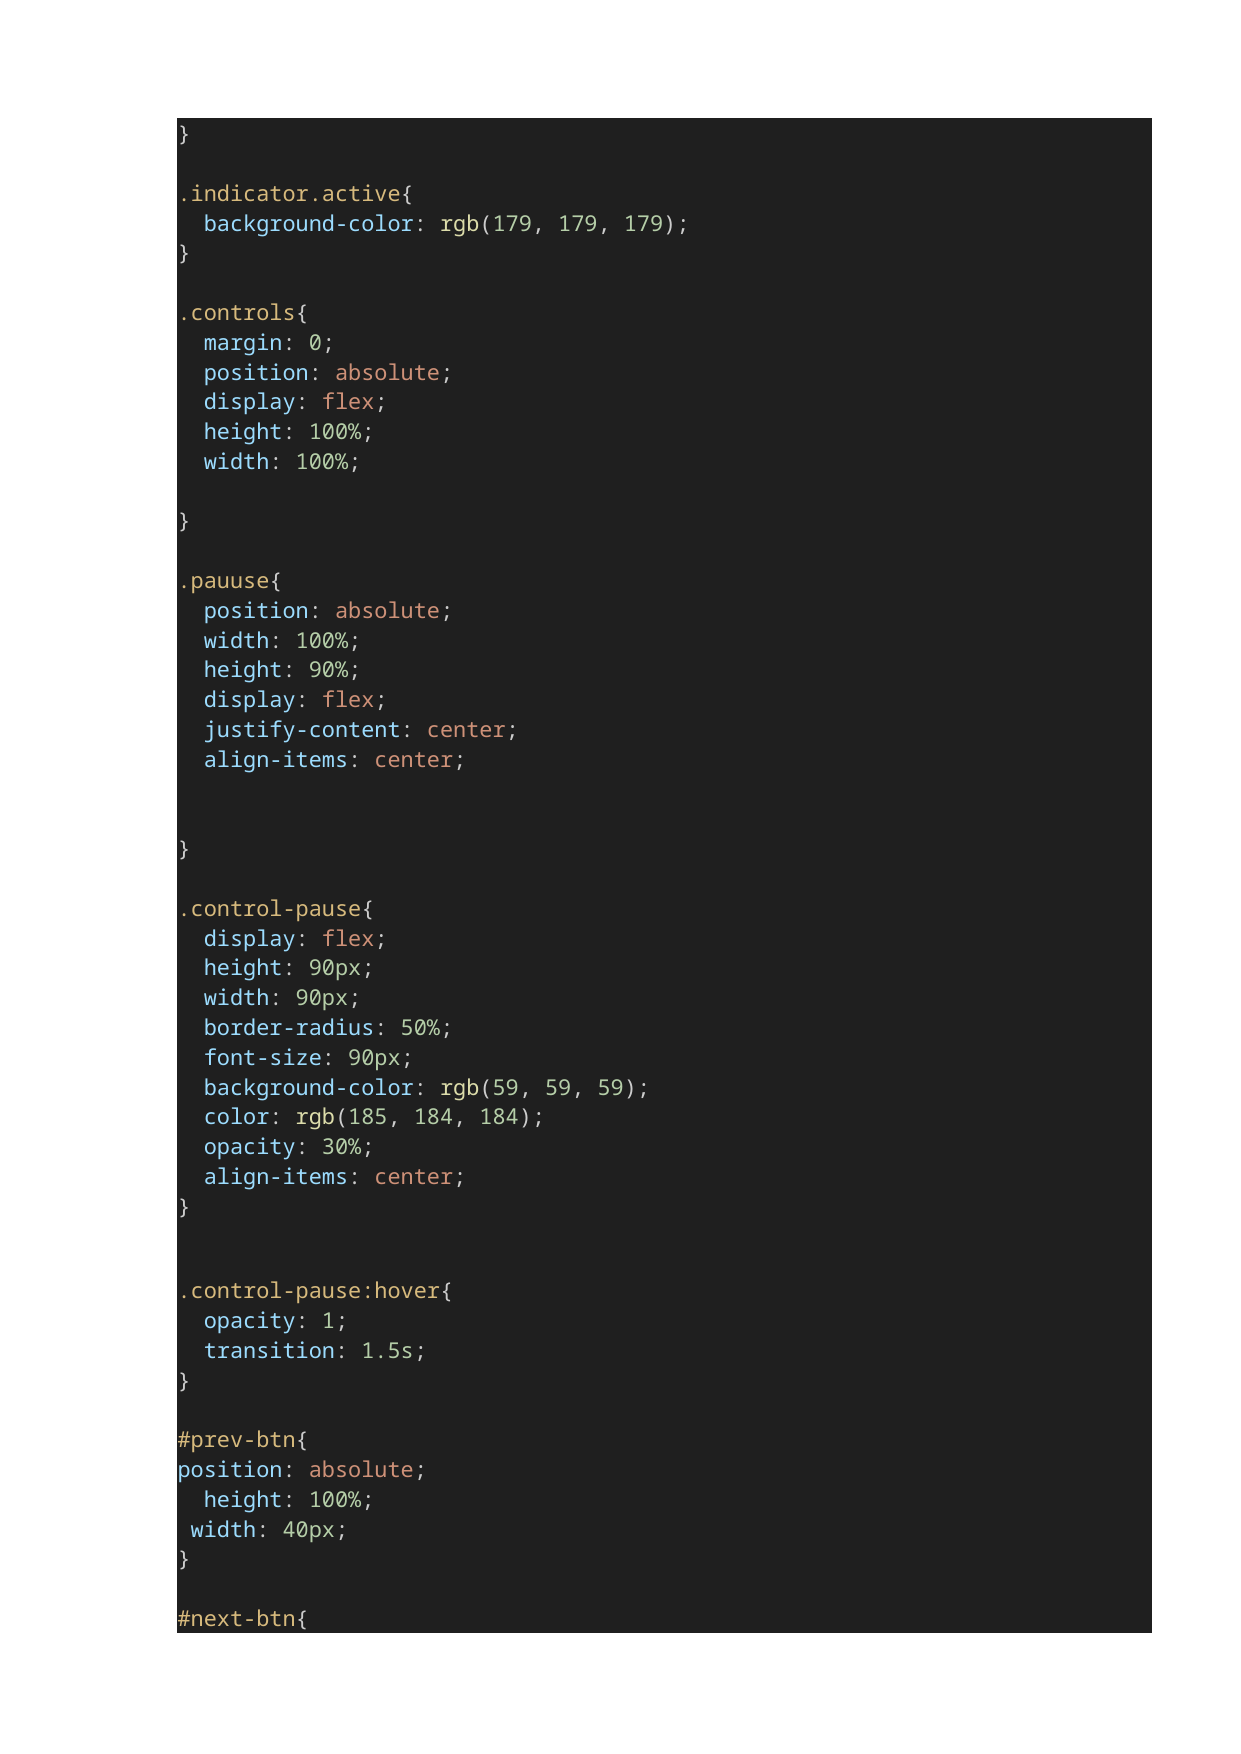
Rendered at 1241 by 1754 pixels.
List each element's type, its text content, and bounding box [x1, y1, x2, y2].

text opacity: 1; [177, 1305, 1152, 1335]
text position: absolute; [177, 1454, 1152, 1484]
text width: 100%; [177, 624, 1152, 654]
text align-items: center; [177, 744, 1152, 773]
text color: rgb(185, 184, 184); [177, 1101, 1152, 1131]
text } [177, 1364, 1152, 1394]
text position: absolute; [177, 595, 1152, 624]
text .control-pause:hover{ [177, 1275, 1152, 1305]
text background-color: rgb(59, 59, 59); [177, 1071, 1152, 1101]
text #prev-btn{ [177, 1424, 1152, 1454]
text height: 100%; [177, 416, 1152, 446]
text display: flex; [177, 922, 1152, 952]
text } [177, 833, 1152, 863]
text transition: 1.5s; [177, 1335, 1152, 1364]
text margin: 0; [177, 327, 1152, 356]
text } [177, 505, 1152, 535]
text justify-content: center; [177, 714, 1152, 744]
text } [177, 118, 1152, 148]
text width: 100%; [177, 446, 1152, 476]
text } [177, 1191, 1152, 1220]
text .pauuse{ [177, 565, 1152, 595]
text width: 40px; [177, 1513, 1152, 1543]
text .controls{ [177, 297, 1152, 327]
text } [177, 1543, 1152, 1573]
text opacity: 30%; [177, 1131, 1152, 1161]
text height: 90%; [177, 654, 1152, 684]
text .indicator.active{ [177, 178, 1152, 207]
text .control-pause{ [177, 893, 1152, 922]
text #next-btn{ [177, 1603, 1152, 1633]
text align-items: center; [177, 1161, 1152, 1191]
text border-radius: 50%; [177, 1012, 1152, 1042]
text position: absolute; [177, 356, 1152, 386]
text font-size: 90px; [177, 1042, 1152, 1071]
text display: flex; [177, 386, 1152, 416]
text background-color: rgb(179, 179, 179); [177, 207, 1152, 237]
text height: 90px; [177, 952, 1152, 982]
text } [177, 237, 1152, 267]
text height: 100%; [177, 1484, 1152, 1513]
text display: flex; [177, 684, 1152, 714]
text width: 90px; [177, 982, 1152, 1012]
